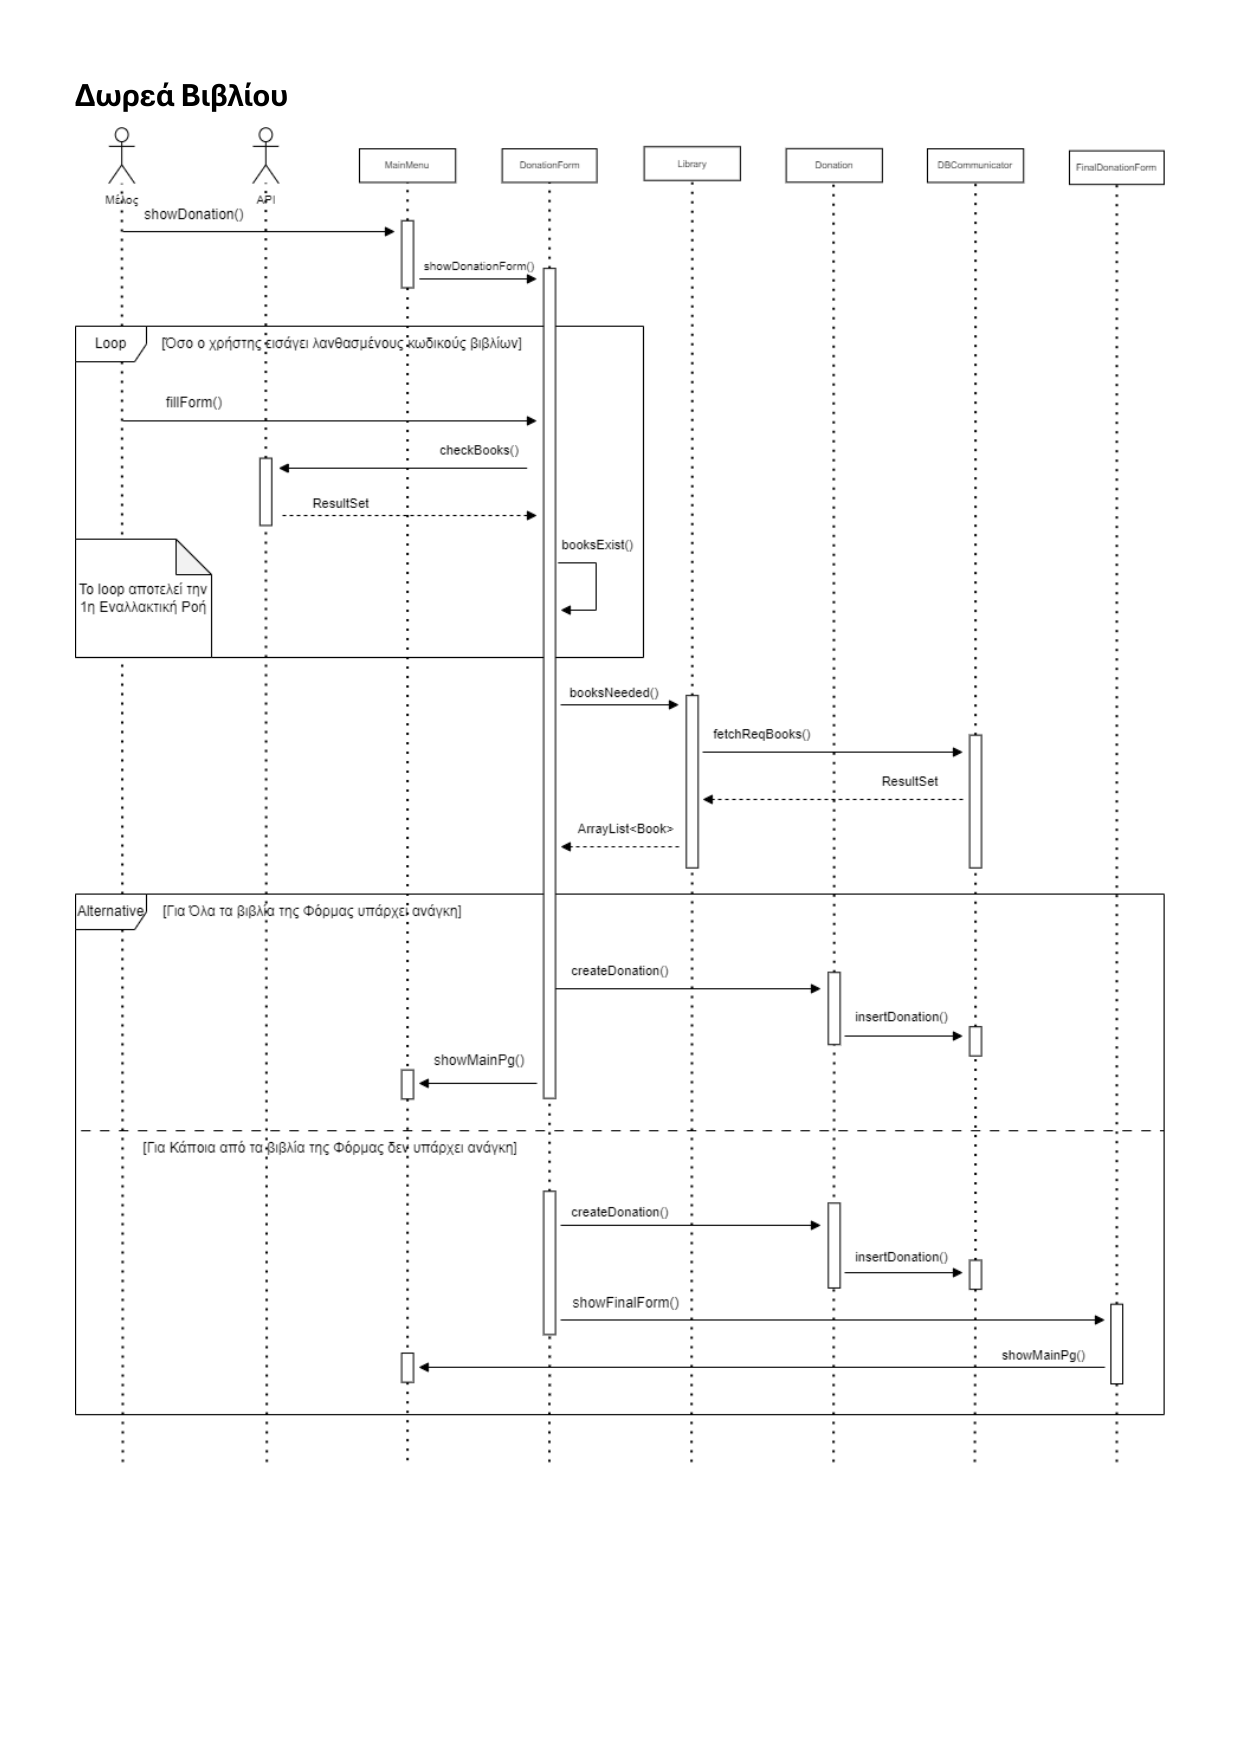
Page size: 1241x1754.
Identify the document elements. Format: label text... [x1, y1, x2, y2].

picture [75, 127, 1166, 1465]
subtitle Δωρεά Βιβλίου [75, 75, 1165, 116]
